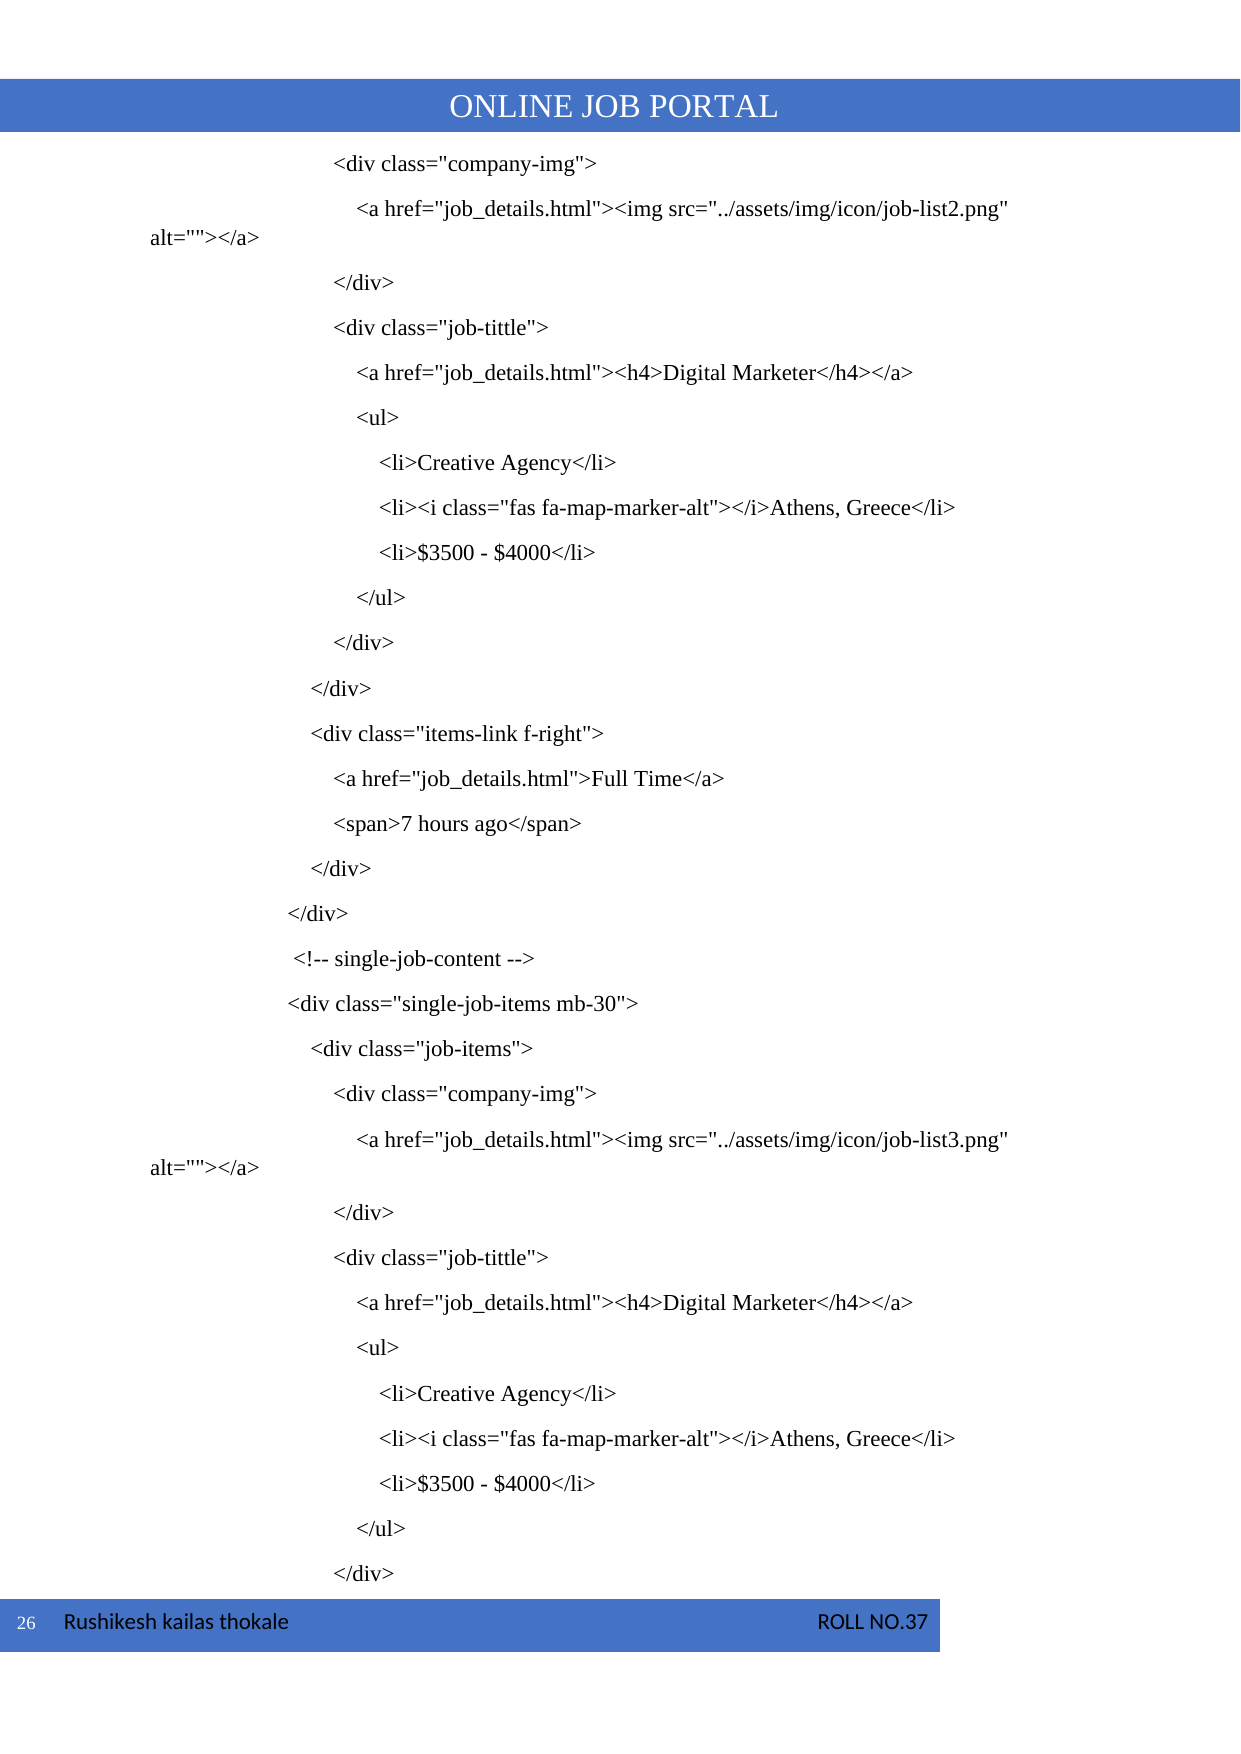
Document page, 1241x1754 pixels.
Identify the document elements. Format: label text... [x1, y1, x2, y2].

text </div> [150, 674, 1090, 701]
text <div class="job-tittle"> [150, 1244, 1090, 1271]
text <div class="job-items"> [150, 1035, 1090, 1062]
text <div class="company-img"> [150, 1081, 1090, 1107]
text <div class="job-tittle"> [150, 314, 1090, 340]
text <li>$3500 - $4000</li> [150, 539, 1090, 566]
text <li><i class="fas fa-map-marker-alt"></i>Athens, Greece</li> [150, 1425, 1090, 1451]
text <li>Creative Agency</li> [150, 449, 1090, 475]
text <li>Creative Agency</li> [150, 1379, 1090, 1406]
text </div> [150, 1560, 1090, 1586]
text </div> [150, 855, 1090, 881]
text <ul> [150, 404, 1090, 430]
text <!-- single-job-content --> [150, 945, 1090, 972]
text <a href="job_details.html"><h4>Digital Marketer</h4></a> [150, 359, 1090, 385]
text <span>7 hours ago</span> [150, 810, 1090, 836]
text </div> [150, 1199, 1090, 1226]
text </div> [150, 900, 1090, 926]
text <ul> [150, 1334, 1090, 1361]
text <div class="items-link f-right"> [150, 720, 1090, 746]
text <div class="single-job-items mb-30"> [150, 990, 1090, 1017]
text <a href="job_details.html">Full Time</a> [150, 765, 1090, 791]
text </ul> [150, 584, 1090, 611]
text <a href="job_details.html"><h4>Digital Marketer</h4></a> [150, 1289, 1090, 1316]
text </div> [150, 269, 1090, 295]
text </div> [150, 629, 1090, 656]
text <a href="job_details.html"><img src="../assets/img/icon/job-list2.png" alt=""></a> [150, 195, 1090, 250]
text </ul> [150, 1515, 1090, 1541]
text <a href="job_details.html"><img src="../assets/img/icon/job-list3.png" alt=""></a> [150, 1126, 1090, 1180]
text <li><i class="fas fa-map-marker-alt"></i>Athens, Greece</li> [150, 494, 1090, 521]
text <li>$3500 - $4000</li> [150, 1470, 1090, 1496]
text <div class="company-img"> [150, 150, 1090, 176]
